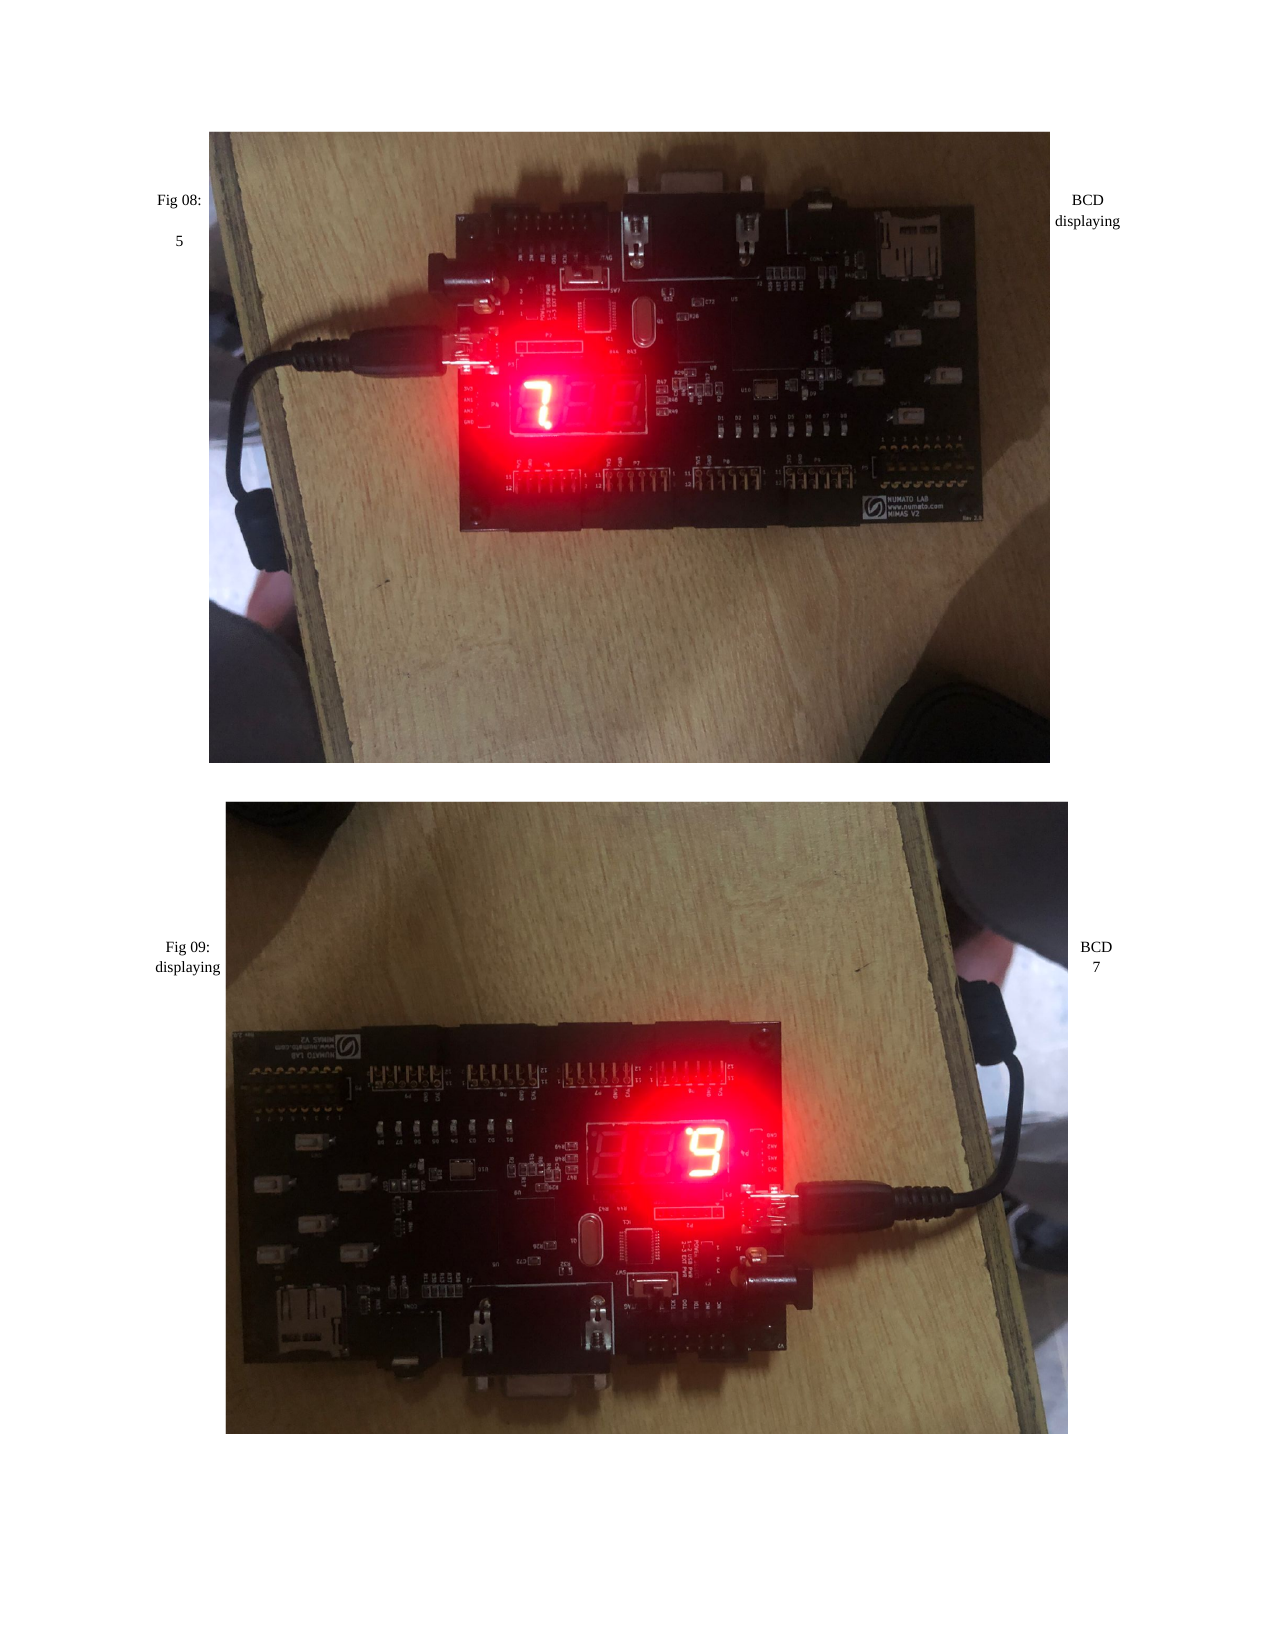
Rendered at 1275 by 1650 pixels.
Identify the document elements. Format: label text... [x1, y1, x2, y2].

text Fig 09: BCD displaying 7 [150, 938, 225, 976]
picture [209, 132, 1049, 763]
text Fig 09: BCD displaying 7 [1068, 938, 1125, 976]
text Fig 08: BCD displaying 5 [150, 191, 209, 250]
picture [226, 802, 1067, 1434]
text Fig 08: BCD displaying 5 [1050, 191, 1125, 250]
